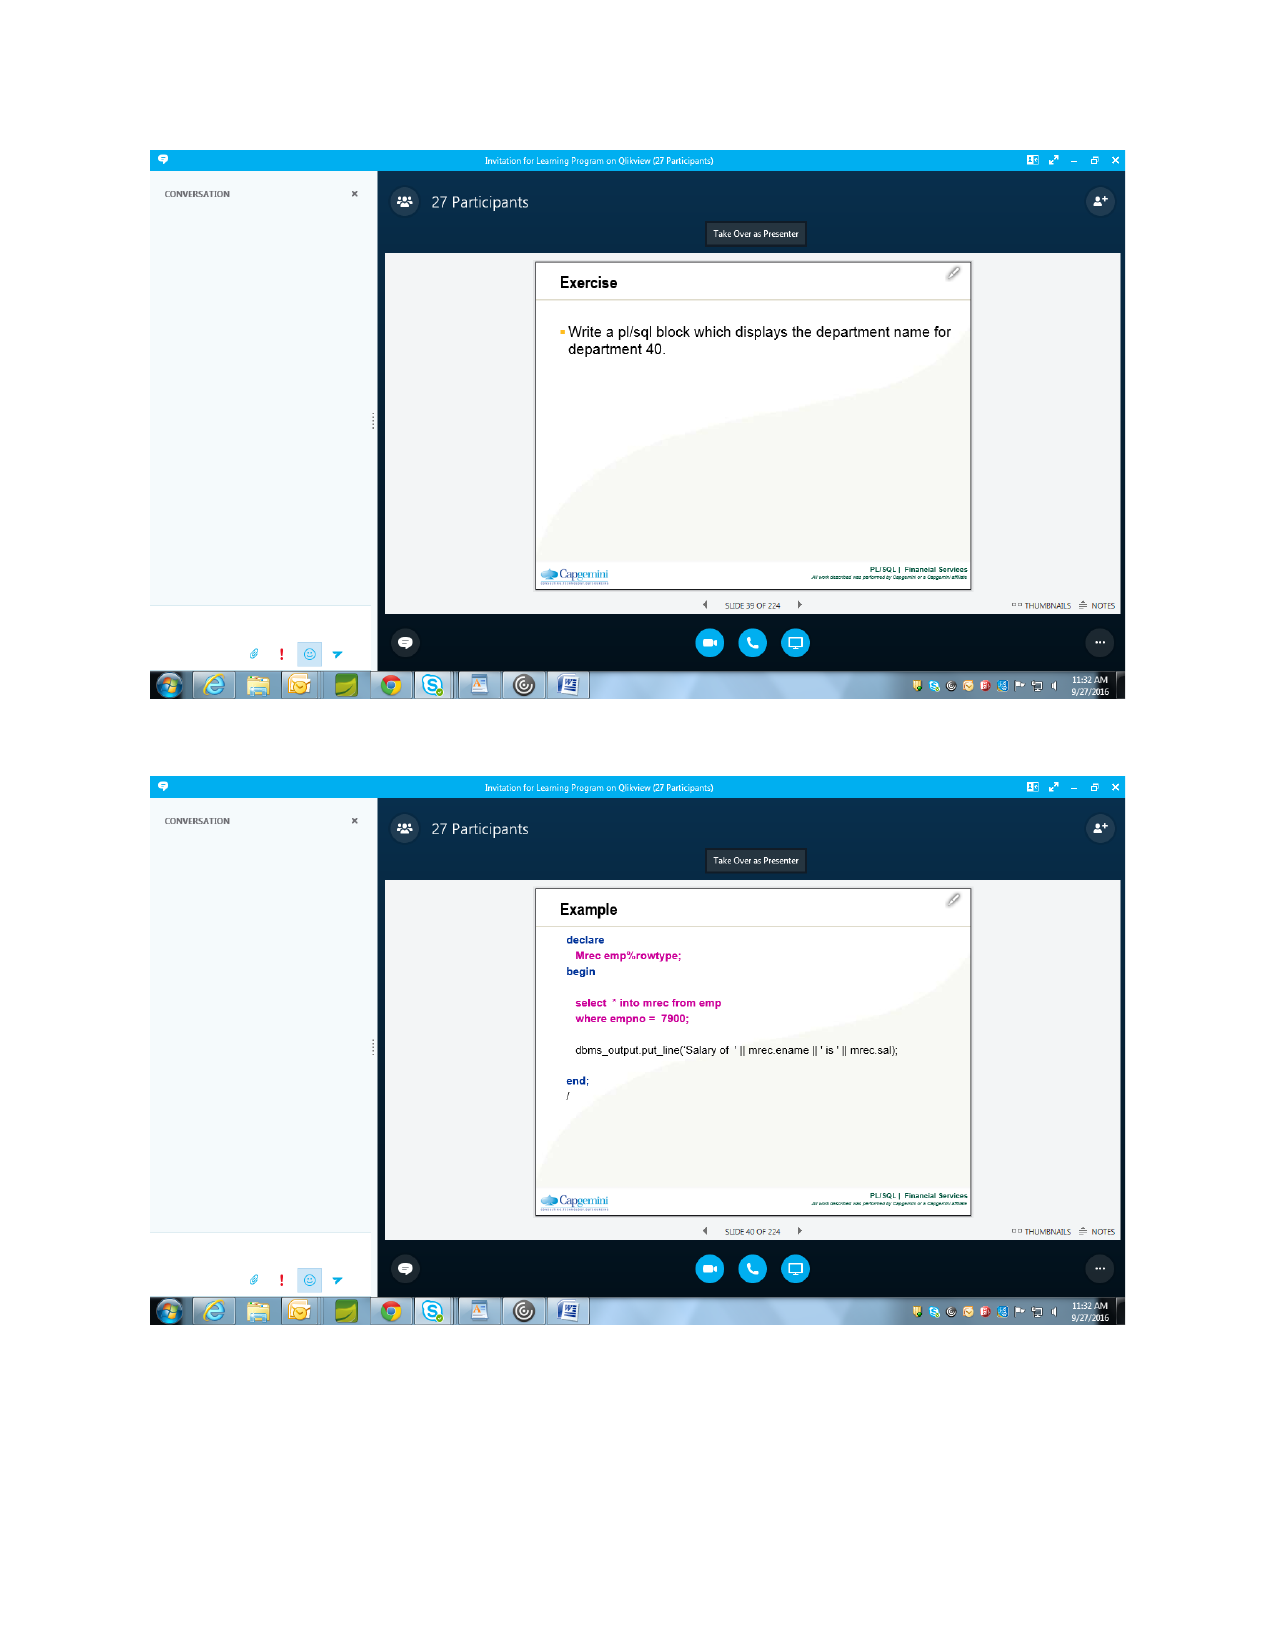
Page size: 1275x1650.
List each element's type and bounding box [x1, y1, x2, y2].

picture [159, 155, 167, 162]
picture [150, 799, 1125, 1325]
picture [159, 782, 167, 789]
picture [150, 172, 1125, 699]
